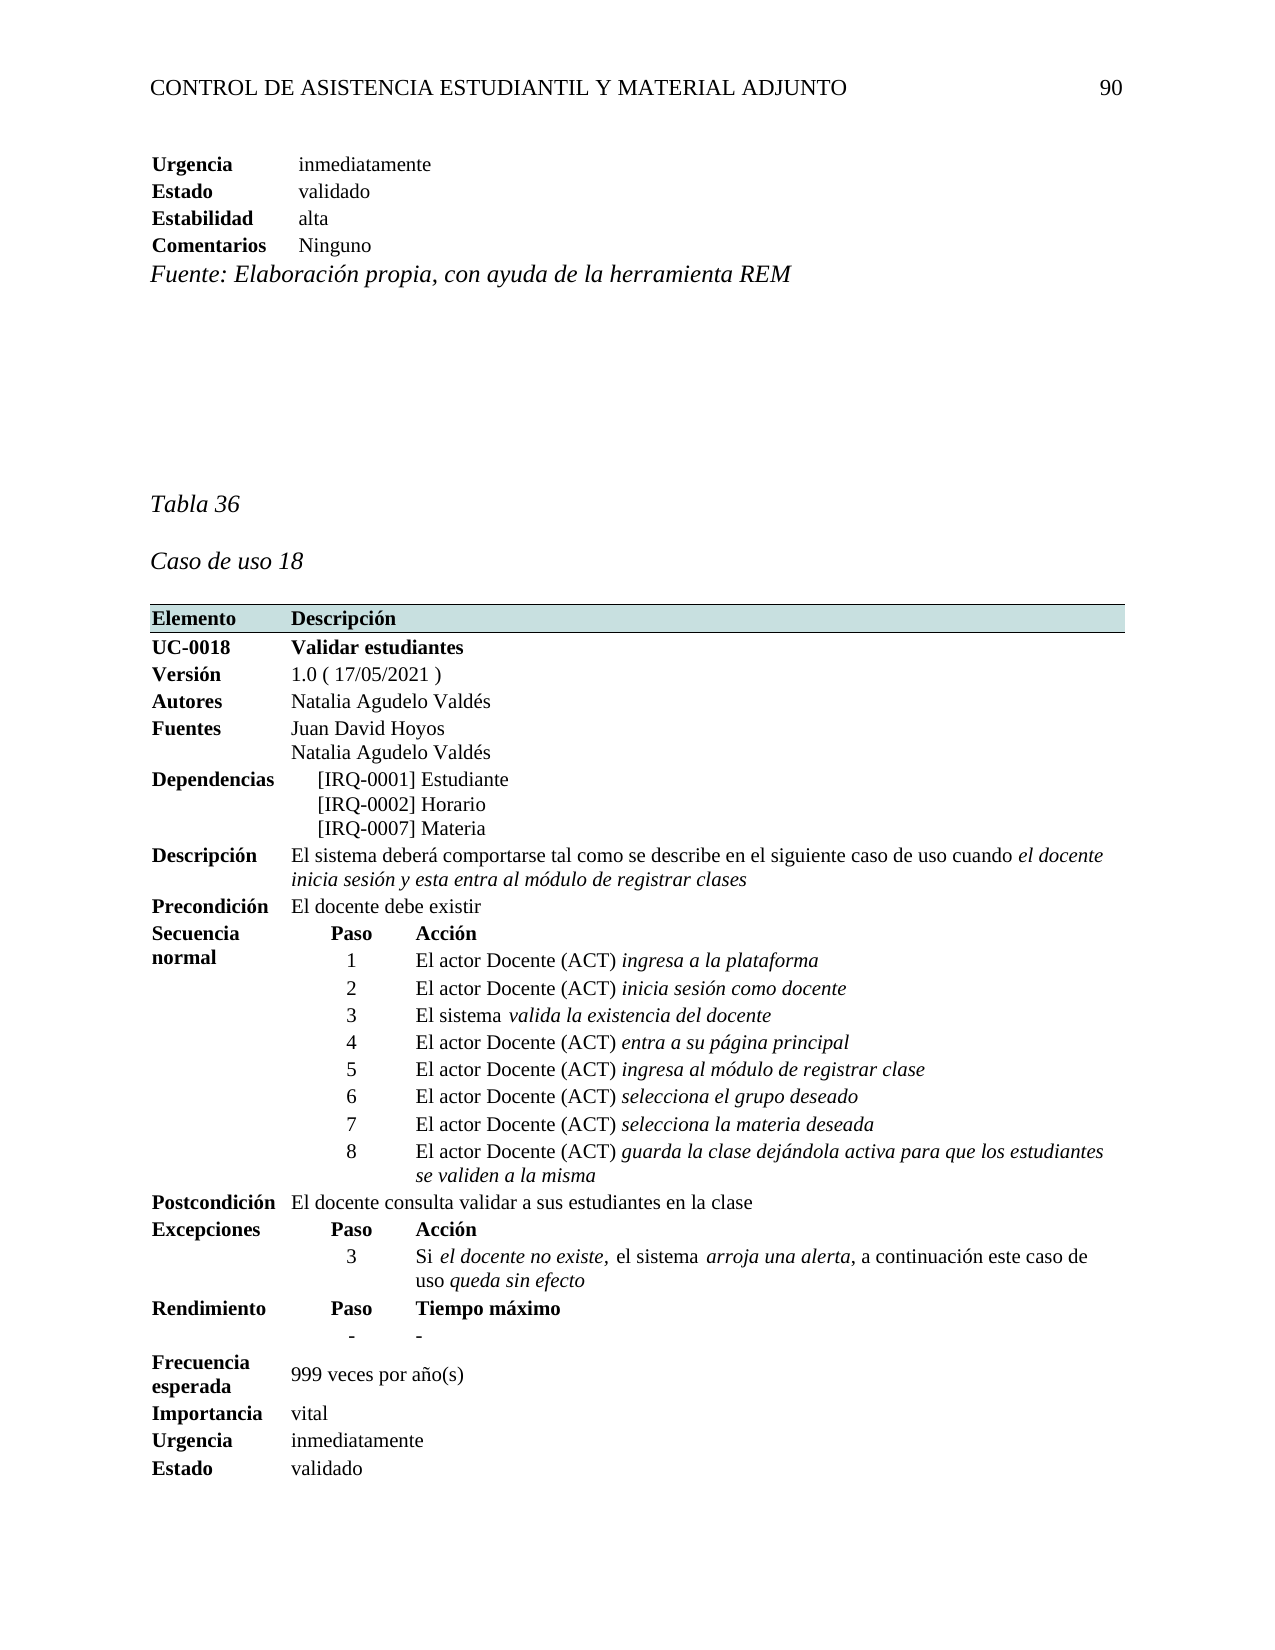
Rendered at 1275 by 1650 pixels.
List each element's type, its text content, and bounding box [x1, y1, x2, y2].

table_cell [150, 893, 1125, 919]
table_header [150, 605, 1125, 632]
text Tabla 36 Caso de uso 18 [150, 489, 1125, 575]
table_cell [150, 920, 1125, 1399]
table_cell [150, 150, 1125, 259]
text Fuente: Elaboración propia, con ayuda de la herramienta REM [150, 259, 1125, 287]
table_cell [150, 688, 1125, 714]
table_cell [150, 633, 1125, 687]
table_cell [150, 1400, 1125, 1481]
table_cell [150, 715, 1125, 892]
